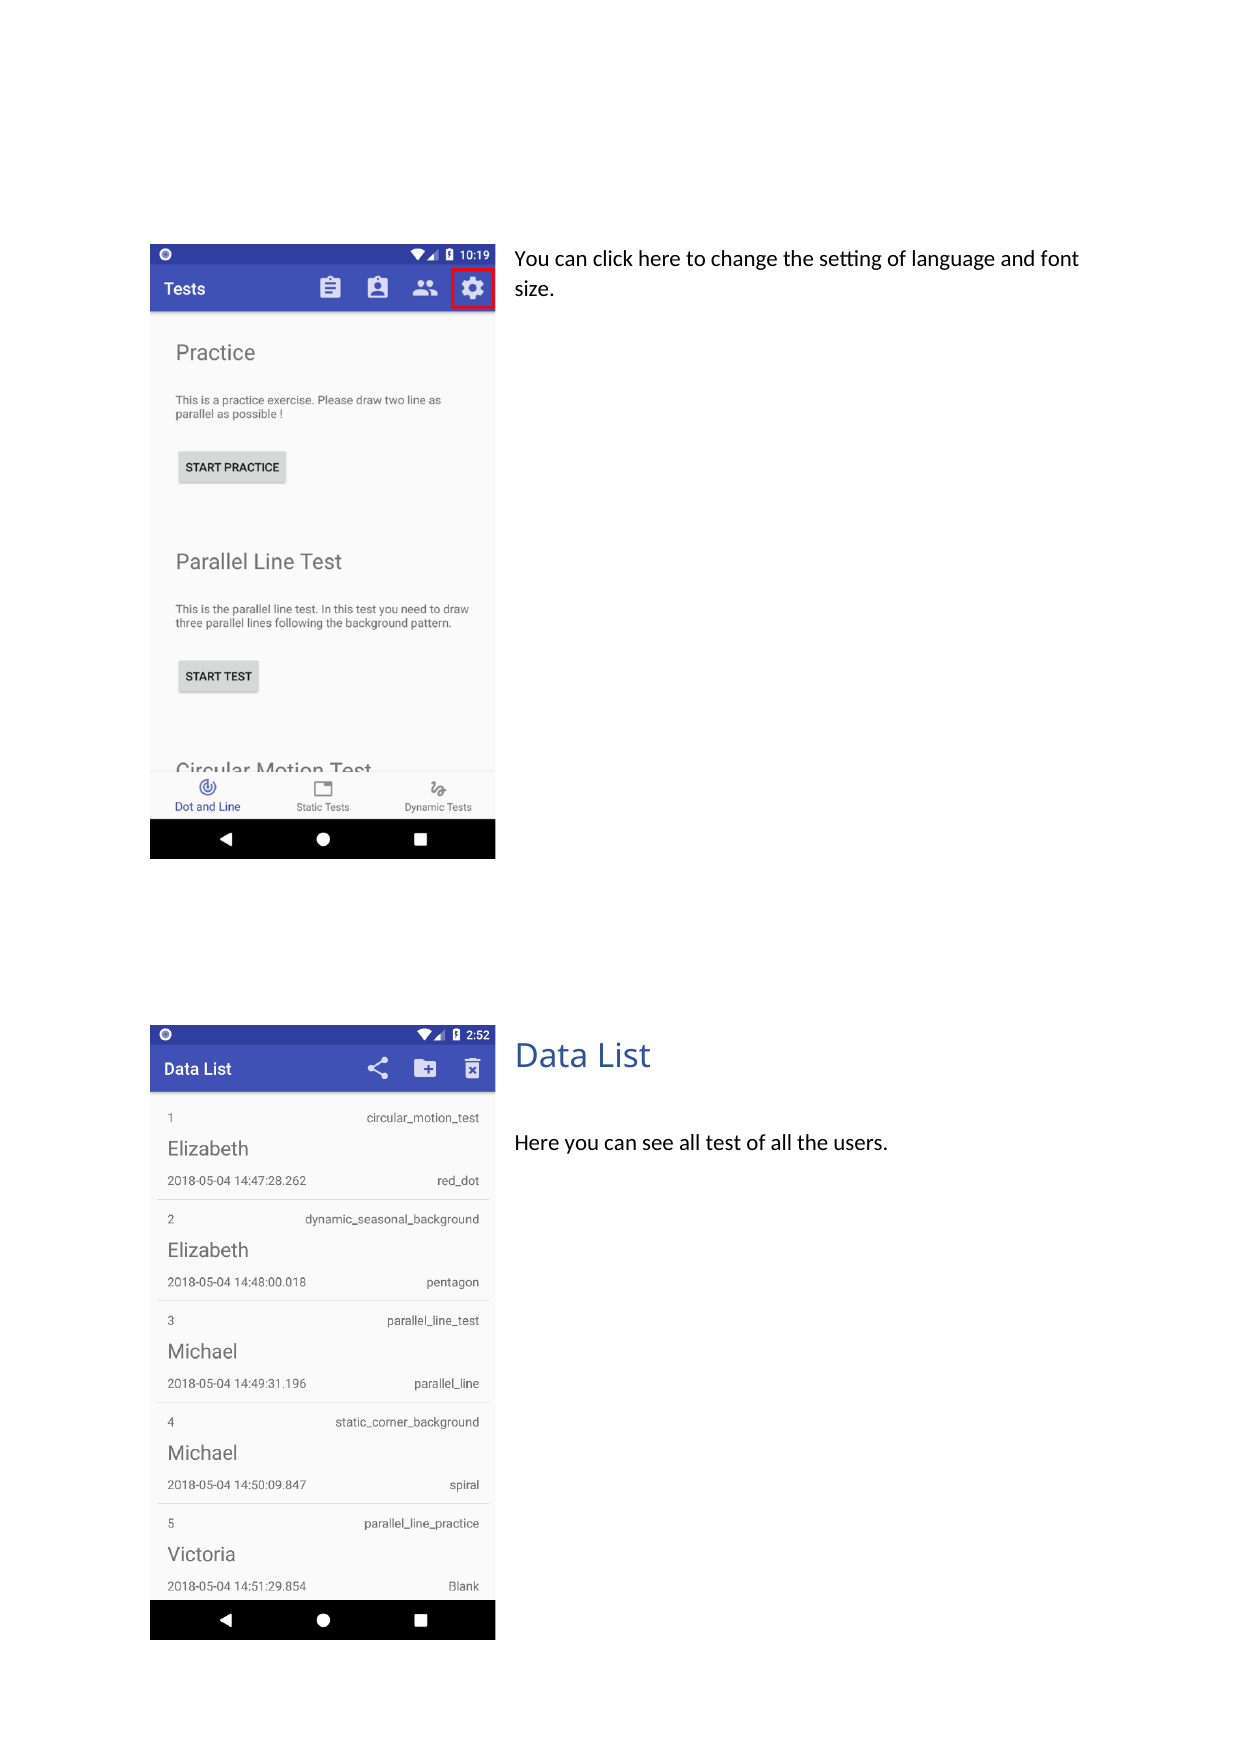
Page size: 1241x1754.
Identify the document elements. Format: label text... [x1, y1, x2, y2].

picture [150, 1025, 496, 1640]
picture [150, 244, 496, 859]
text Here you can see all test of all the users. [496, 1128, 1090, 1156]
subtitle Data List [496, 1032, 1090, 1078]
text You can click here to change the setting of language and font size. [496, 244, 1090, 302]
